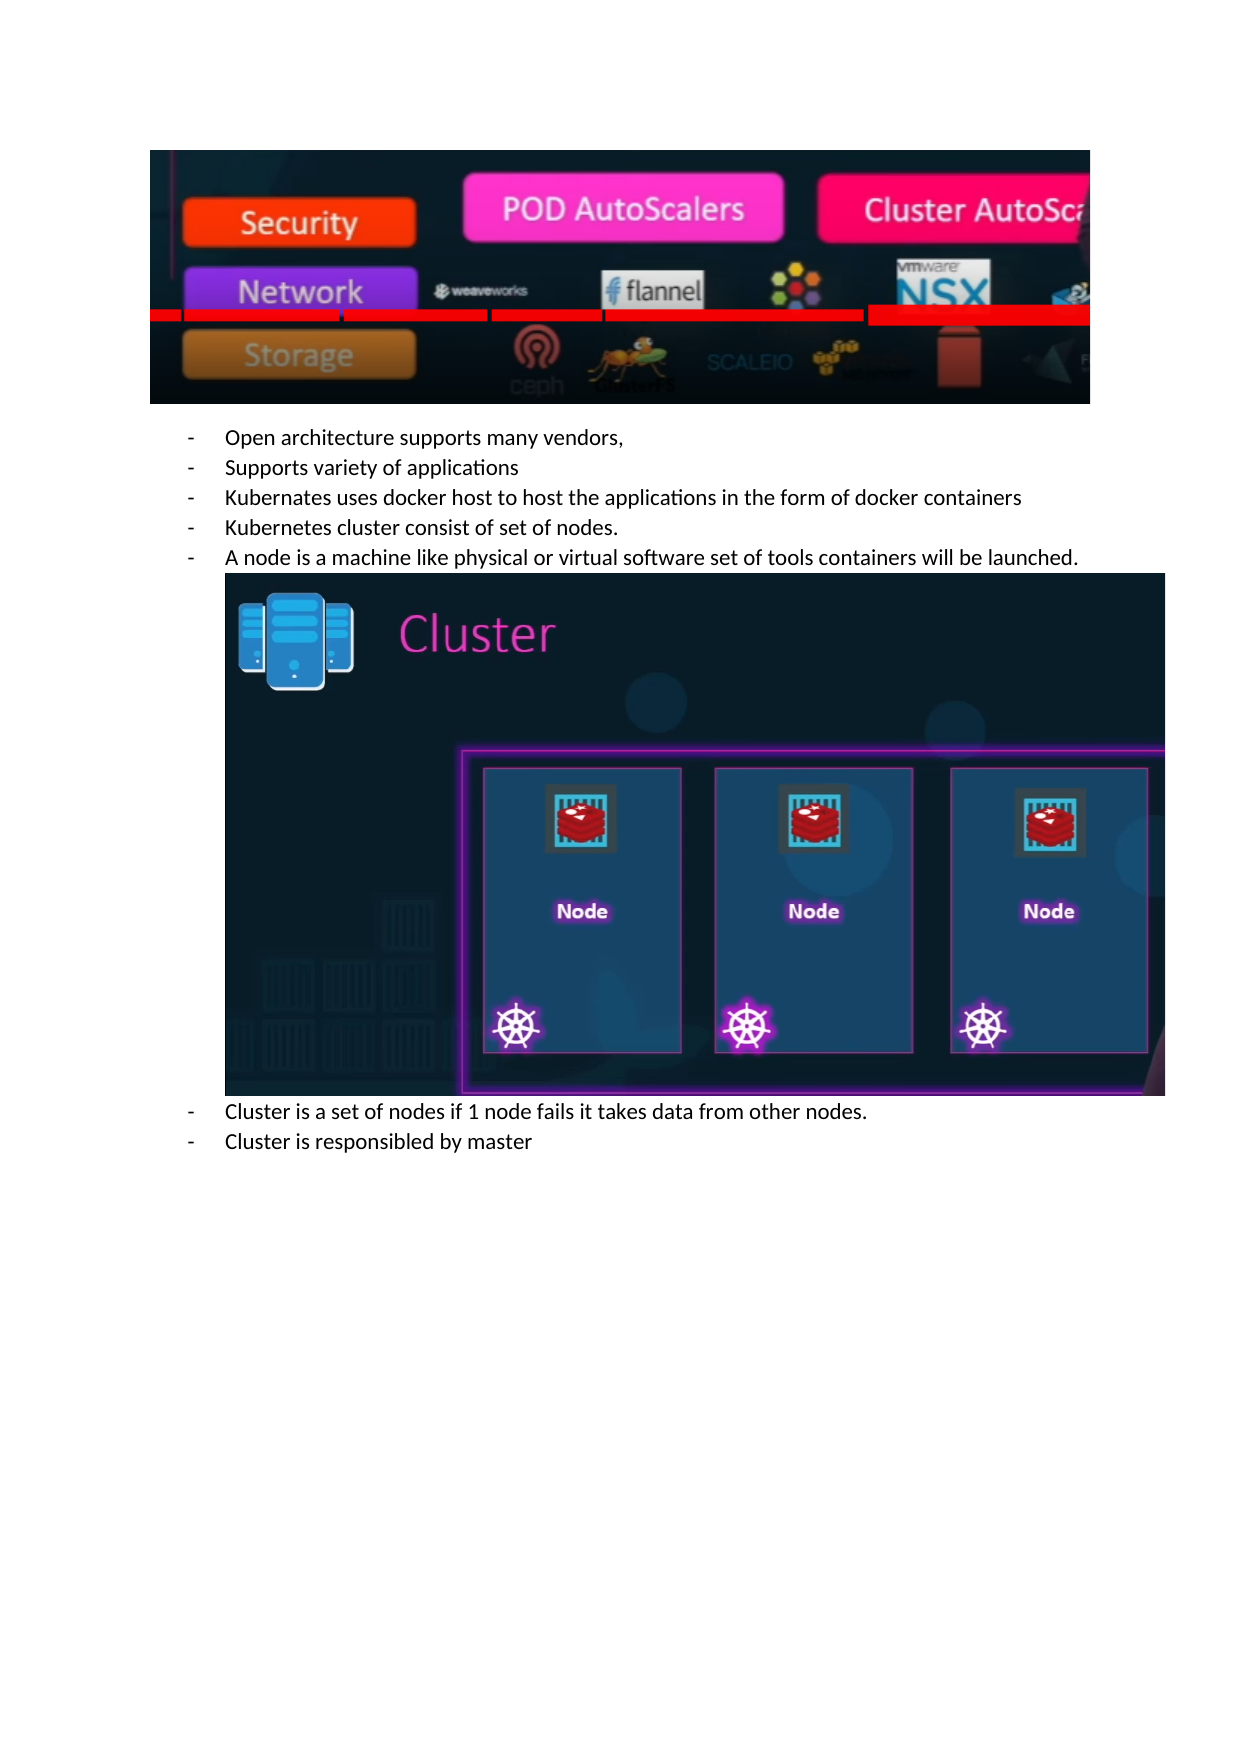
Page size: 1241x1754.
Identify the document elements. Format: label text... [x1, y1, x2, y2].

picture [150, 150, 1091, 404]
list A node is a machine like physical or virtual software set of tools containers will be launched. [187, 543, 1090, 571]
list Kubernetes cluster consist of set of nodes. [187, 513, 1090, 541]
list Kubernates uses docker host to host the applications in the form of docker containers [187, 483, 1090, 511]
list Supports variety of applications [187, 453, 1090, 481]
picture [225, 573, 1166, 1096]
list Cluster is responsibled by master [187, 1127, 1090, 1156]
list Open architecture supports many vendors, [187, 423, 1090, 451]
list Cluster is a set of nodes if 1 node fails it takes data from other nodes. [187, 1097, 1090, 1125]
